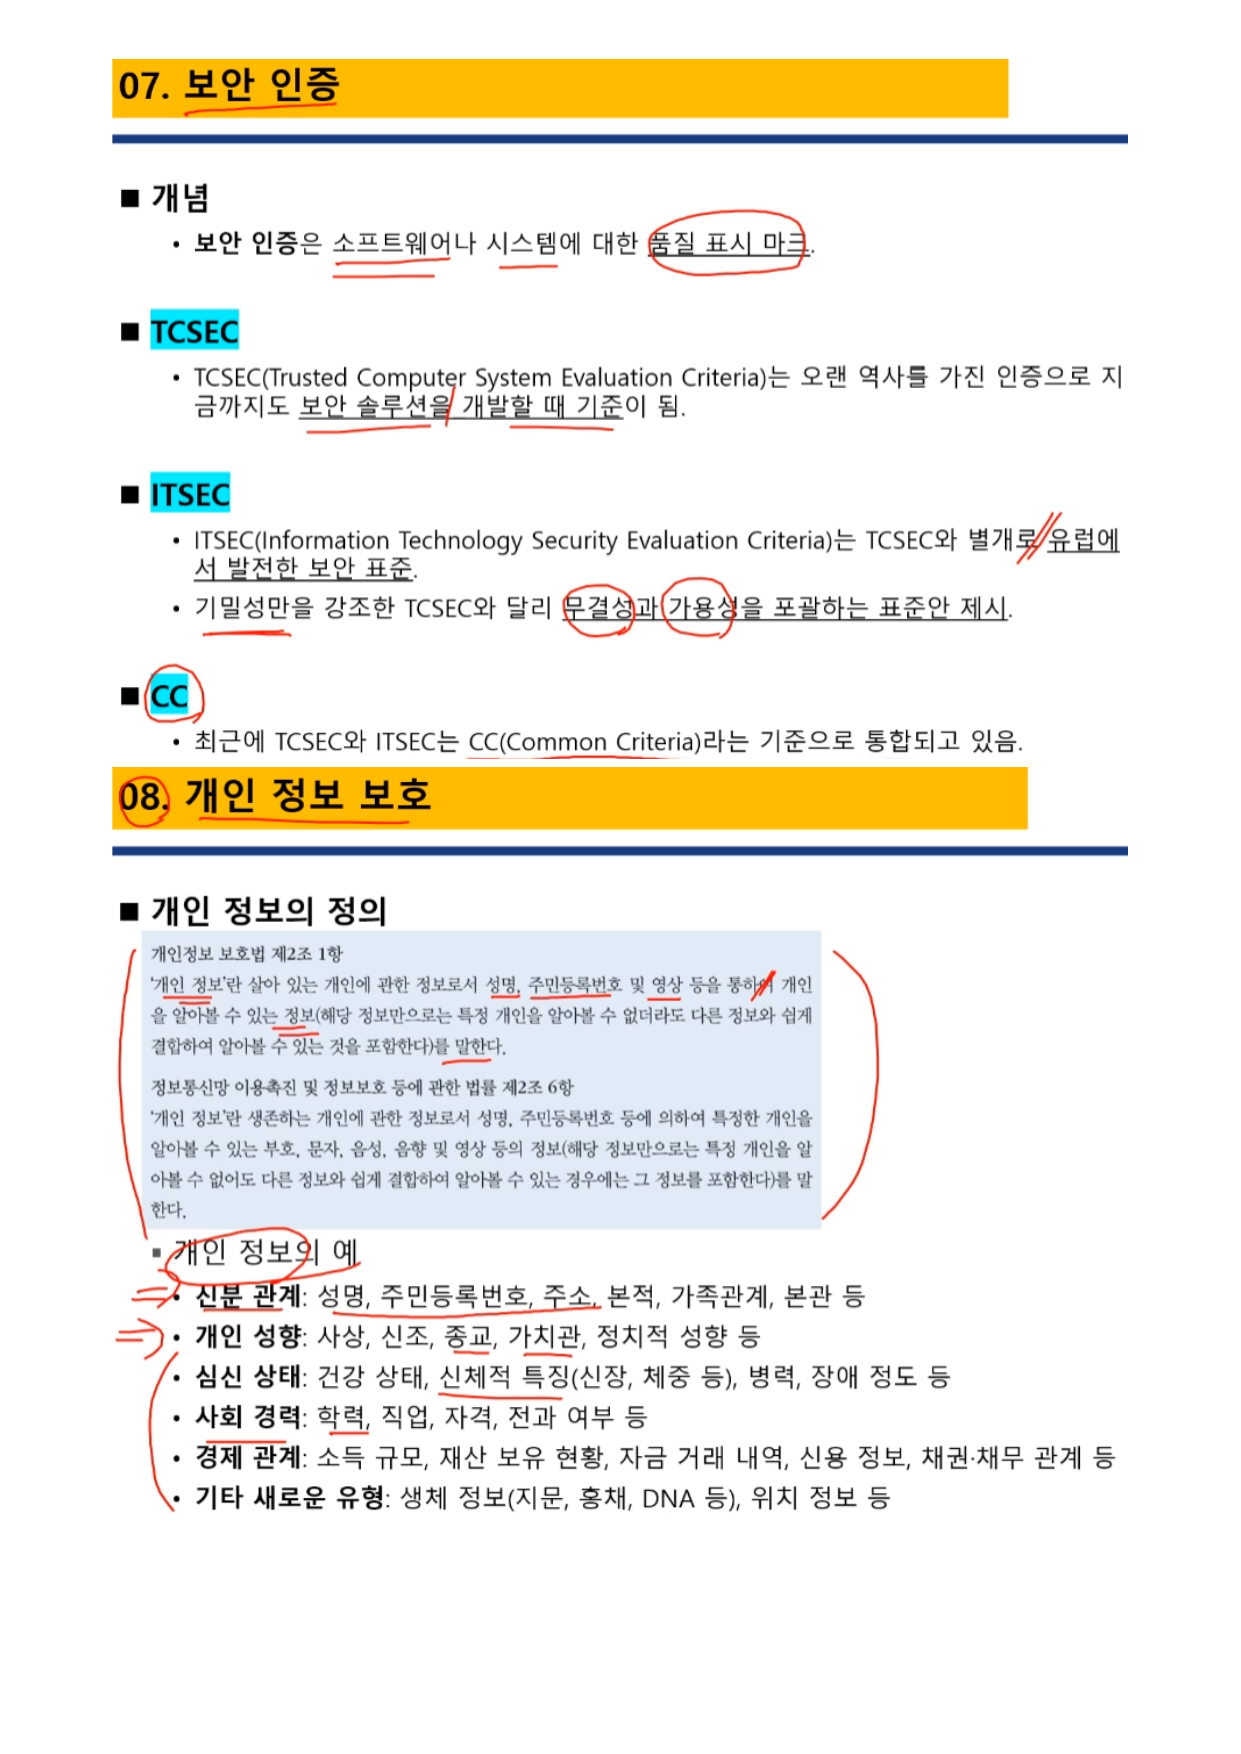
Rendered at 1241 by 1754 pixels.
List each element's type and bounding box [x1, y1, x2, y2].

picture [112, 767, 1128, 1526]
picture [112, 59, 1128, 759]
